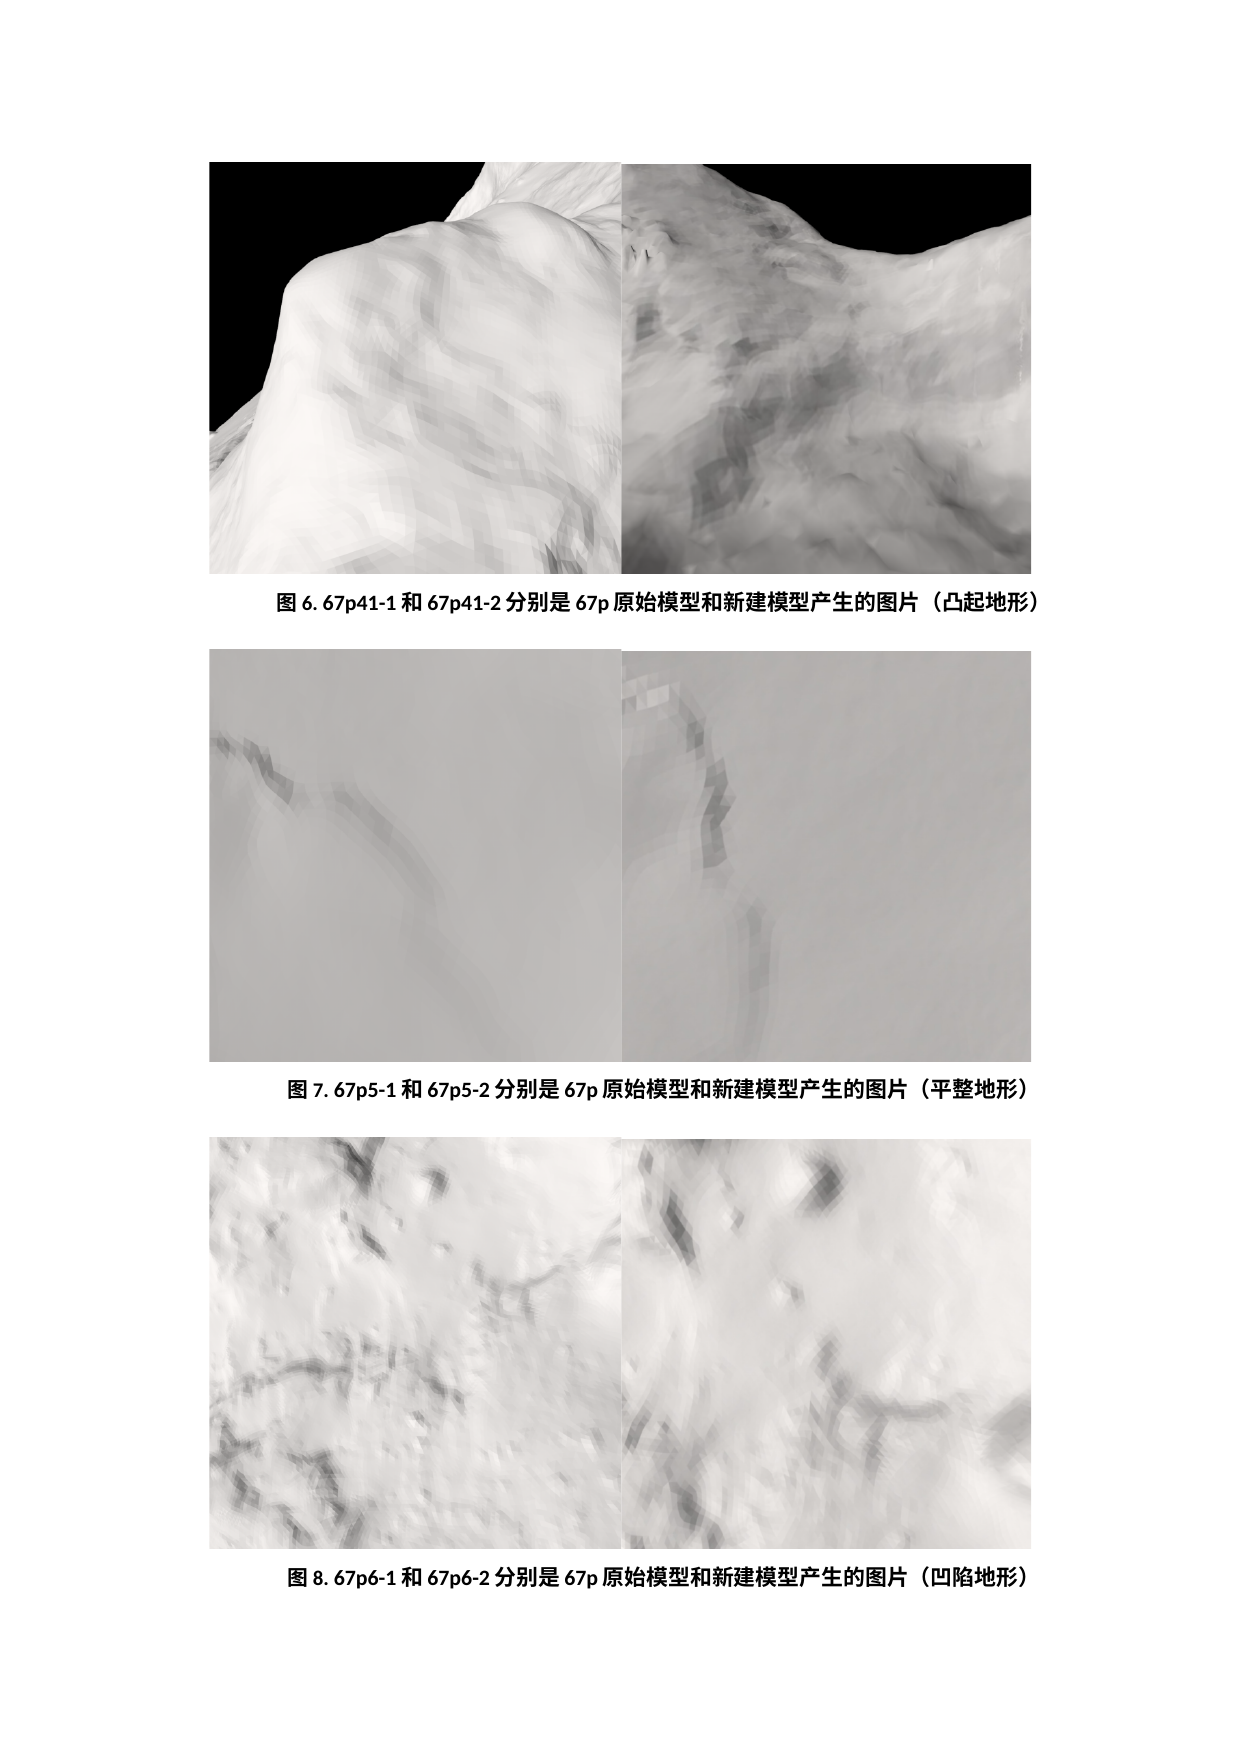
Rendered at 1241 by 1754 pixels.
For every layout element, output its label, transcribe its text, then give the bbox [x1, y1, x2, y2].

list 图8. 67p6-1和67p6-2分别是67p原始模型和新建模型产生的图片（凹陷地形） [231, 1559, 1053, 1592]
picture [209, 162, 1032, 574]
picture [209, 1137, 1032, 1549]
list 图6. 67p41-1和67p41-2分别是67p原始模型和新建模型产生的图片（凸起地形） [231, 584, 1053, 617]
picture [209, 649, 1032, 1062]
list 图7. 67p5-1和67p5-2分别是67p原始模型和新建模型产生的图片（平整地形） [231, 1072, 1053, 1104]
